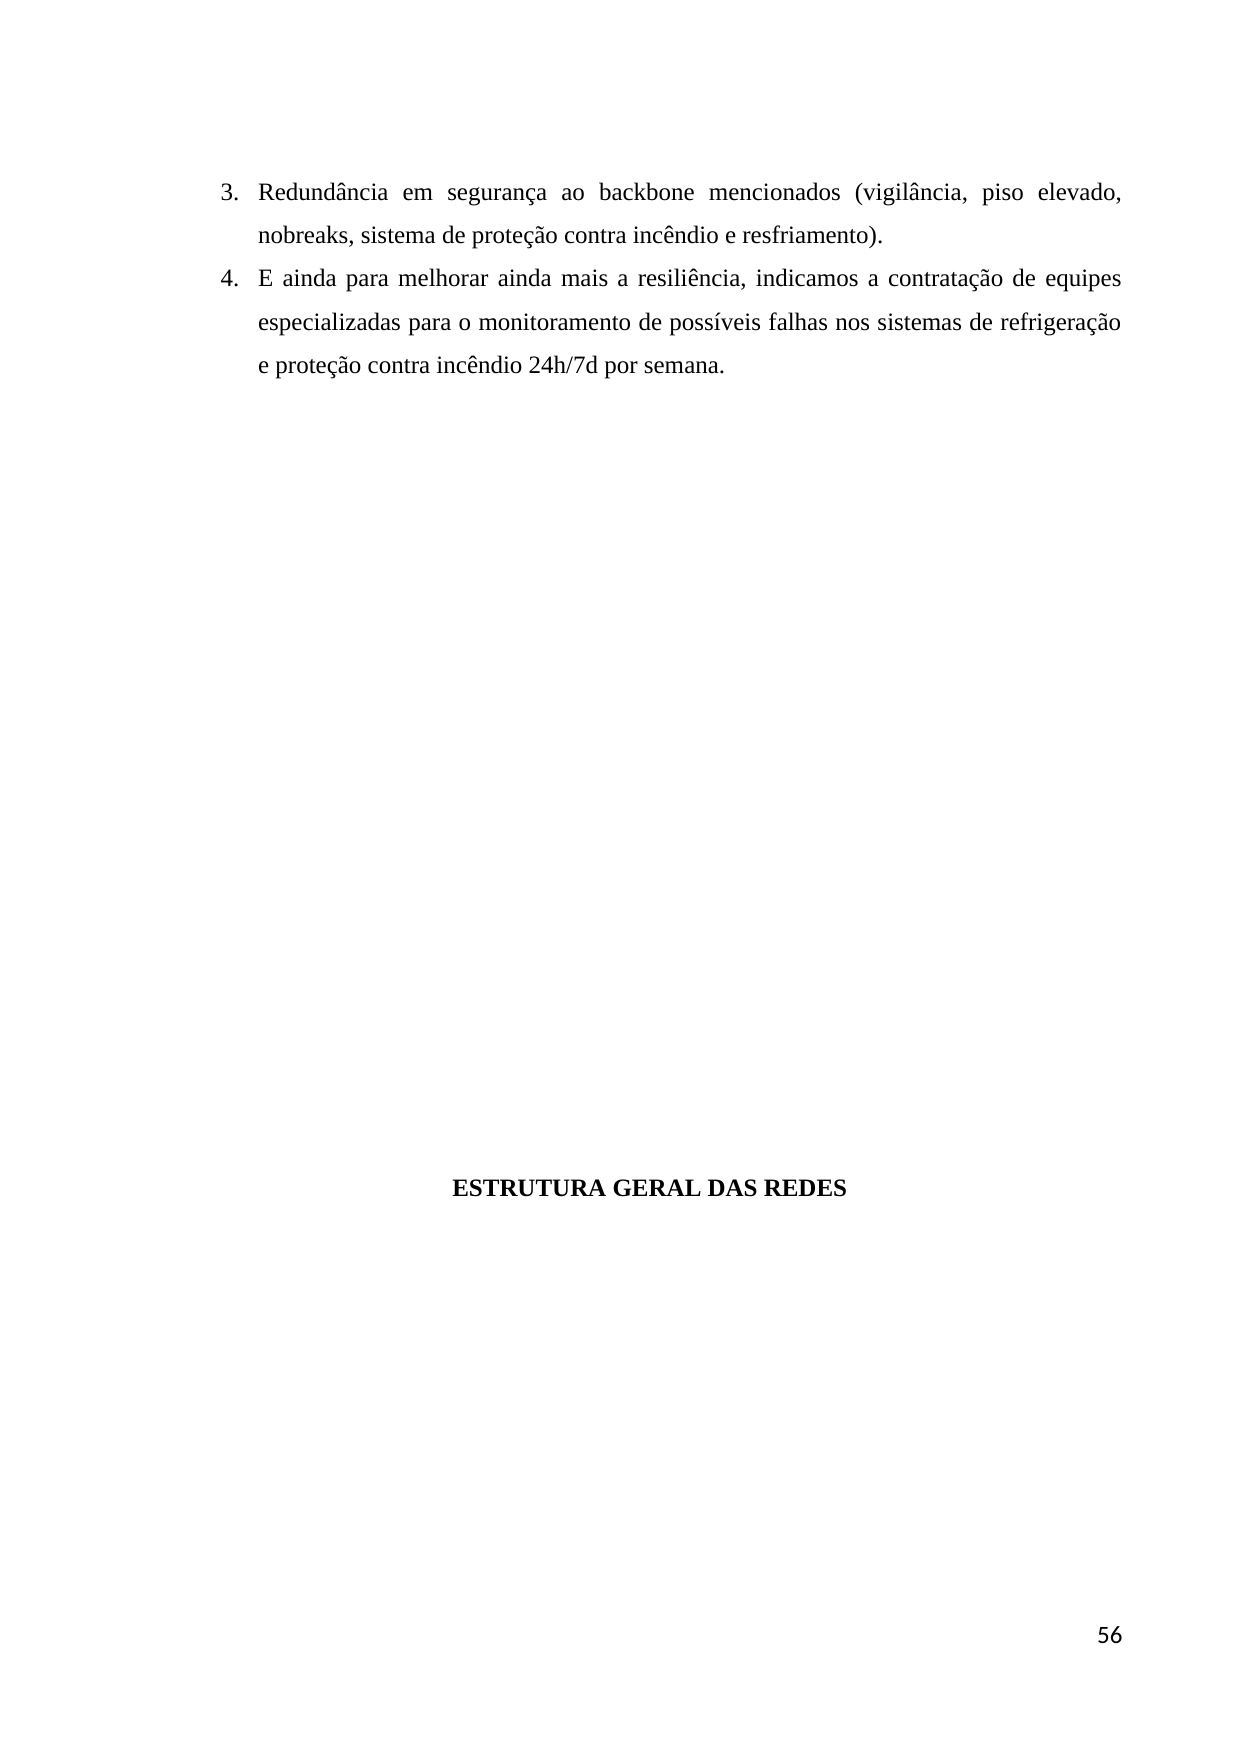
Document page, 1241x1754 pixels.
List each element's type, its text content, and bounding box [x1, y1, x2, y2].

text ESTRUTURA GERAL DAS REDES [177, 1173, 1122, 1202]
list Redundância em segurança ao backbone mencionados (vigilância, piso elevado, nobreaks, sistema de proteção contra incêndio e resfriamento). [220, 177, 1122, 249]
list E ainda para melhorar ainda mais a resiliência, indicamos a contratação de equipes especializadas para o monitoramento de possíveis falhas nos sistemas de refrigeração e proteção contra incêndio 24h/7d por semana. [220, 263, 1122, 378]
